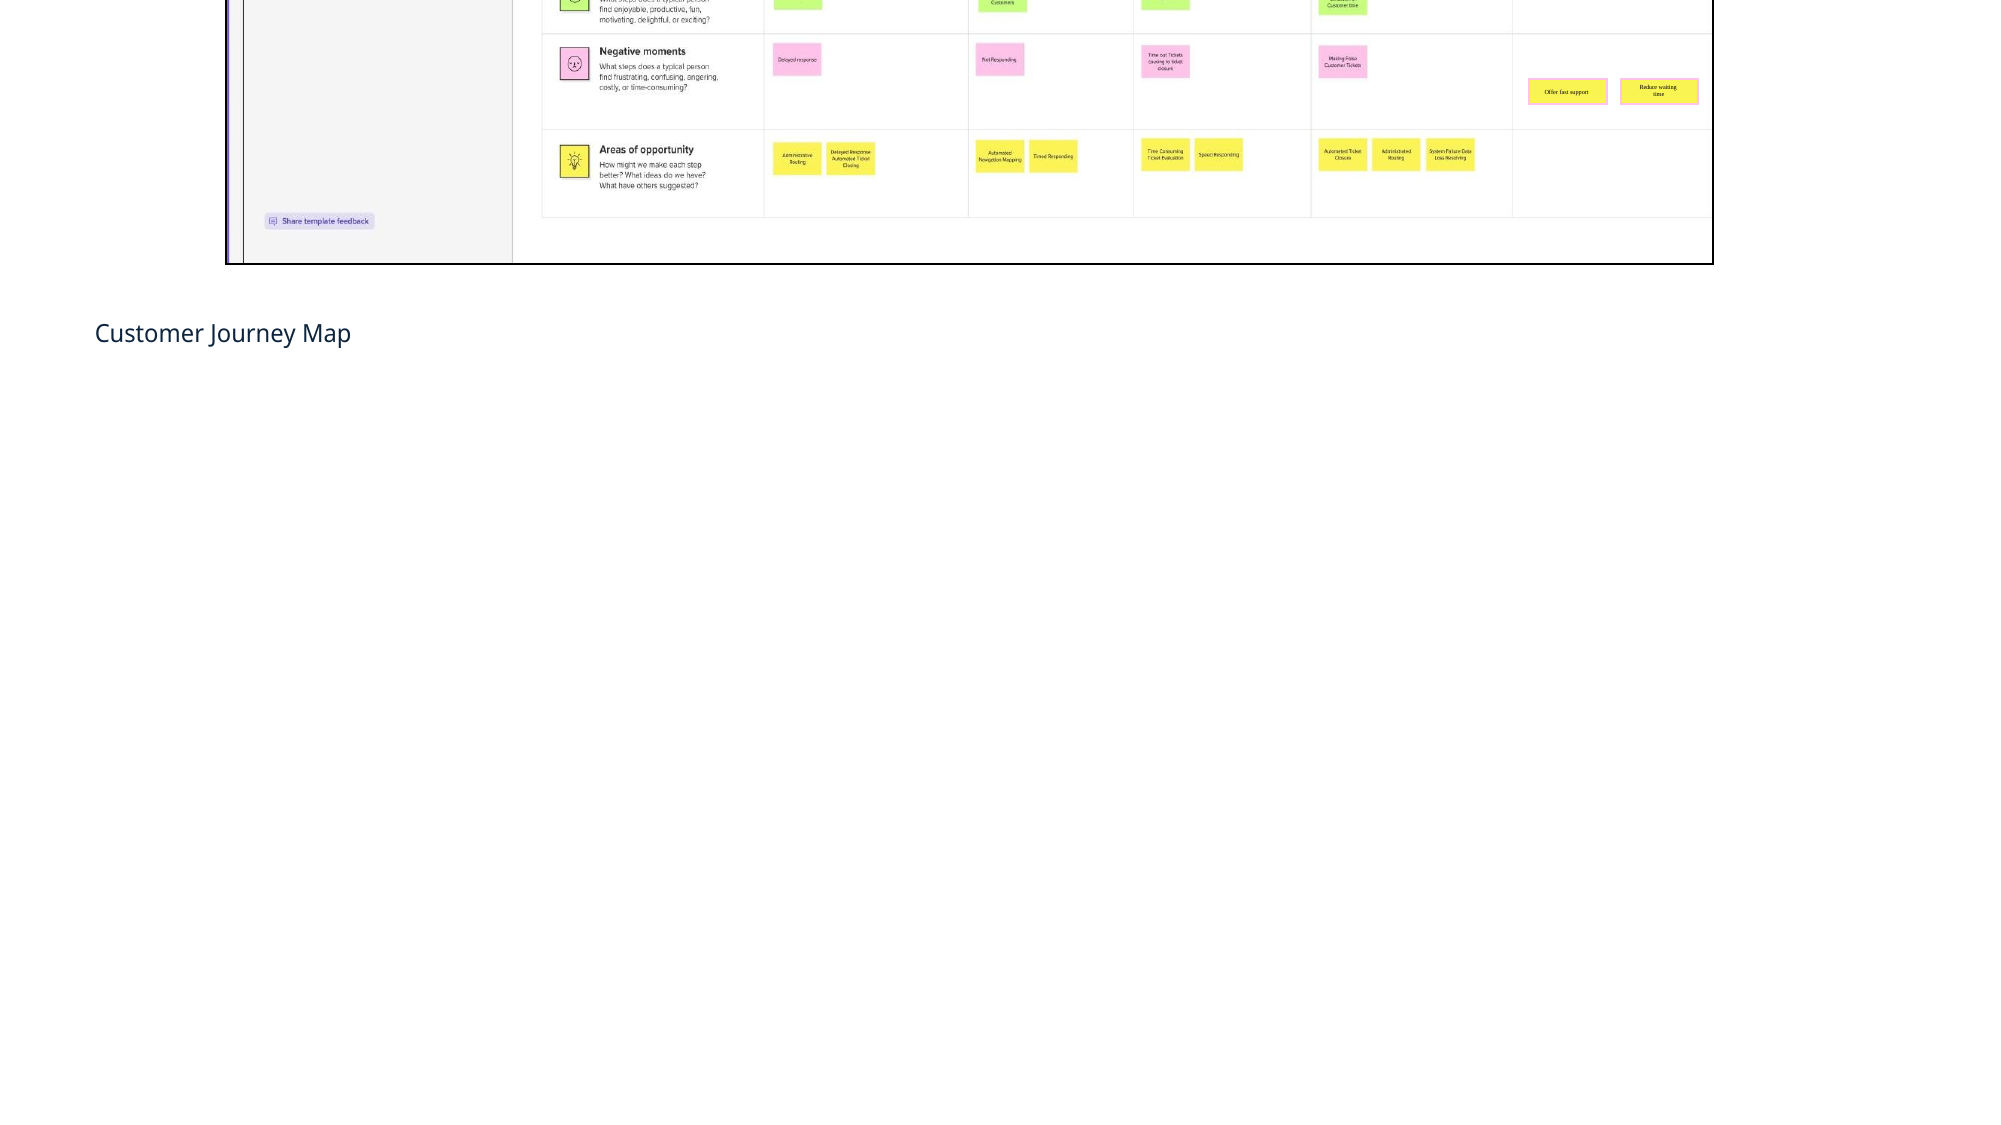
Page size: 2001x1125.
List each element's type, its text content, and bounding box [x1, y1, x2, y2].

picture [227, 0, 1712, 263]
text Customer Journey Map [94, 315, 1981, 349]
